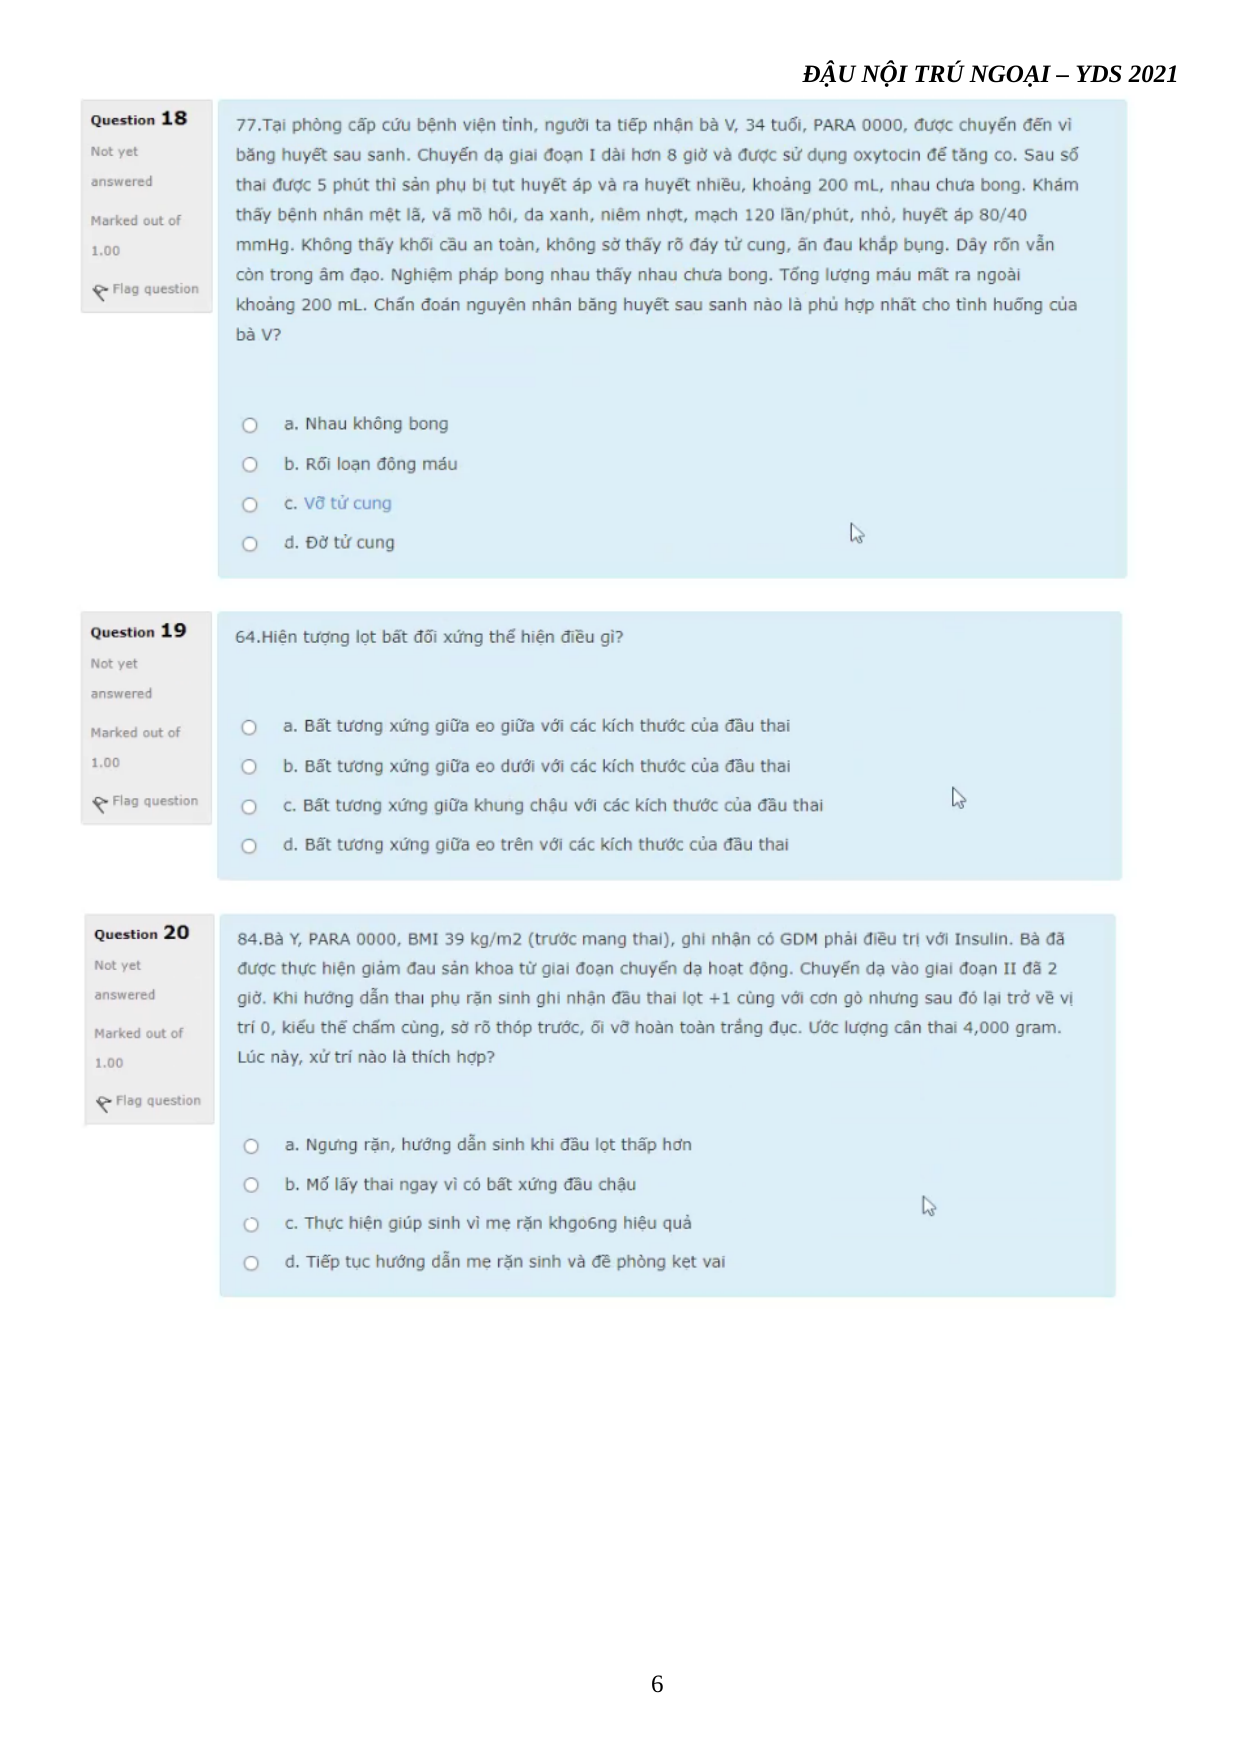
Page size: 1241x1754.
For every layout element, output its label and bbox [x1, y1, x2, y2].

picture [73, 602, 1137, 890]
picture [73, 88, 1137, 588]
picture [73, 903, 1137, 1309]
